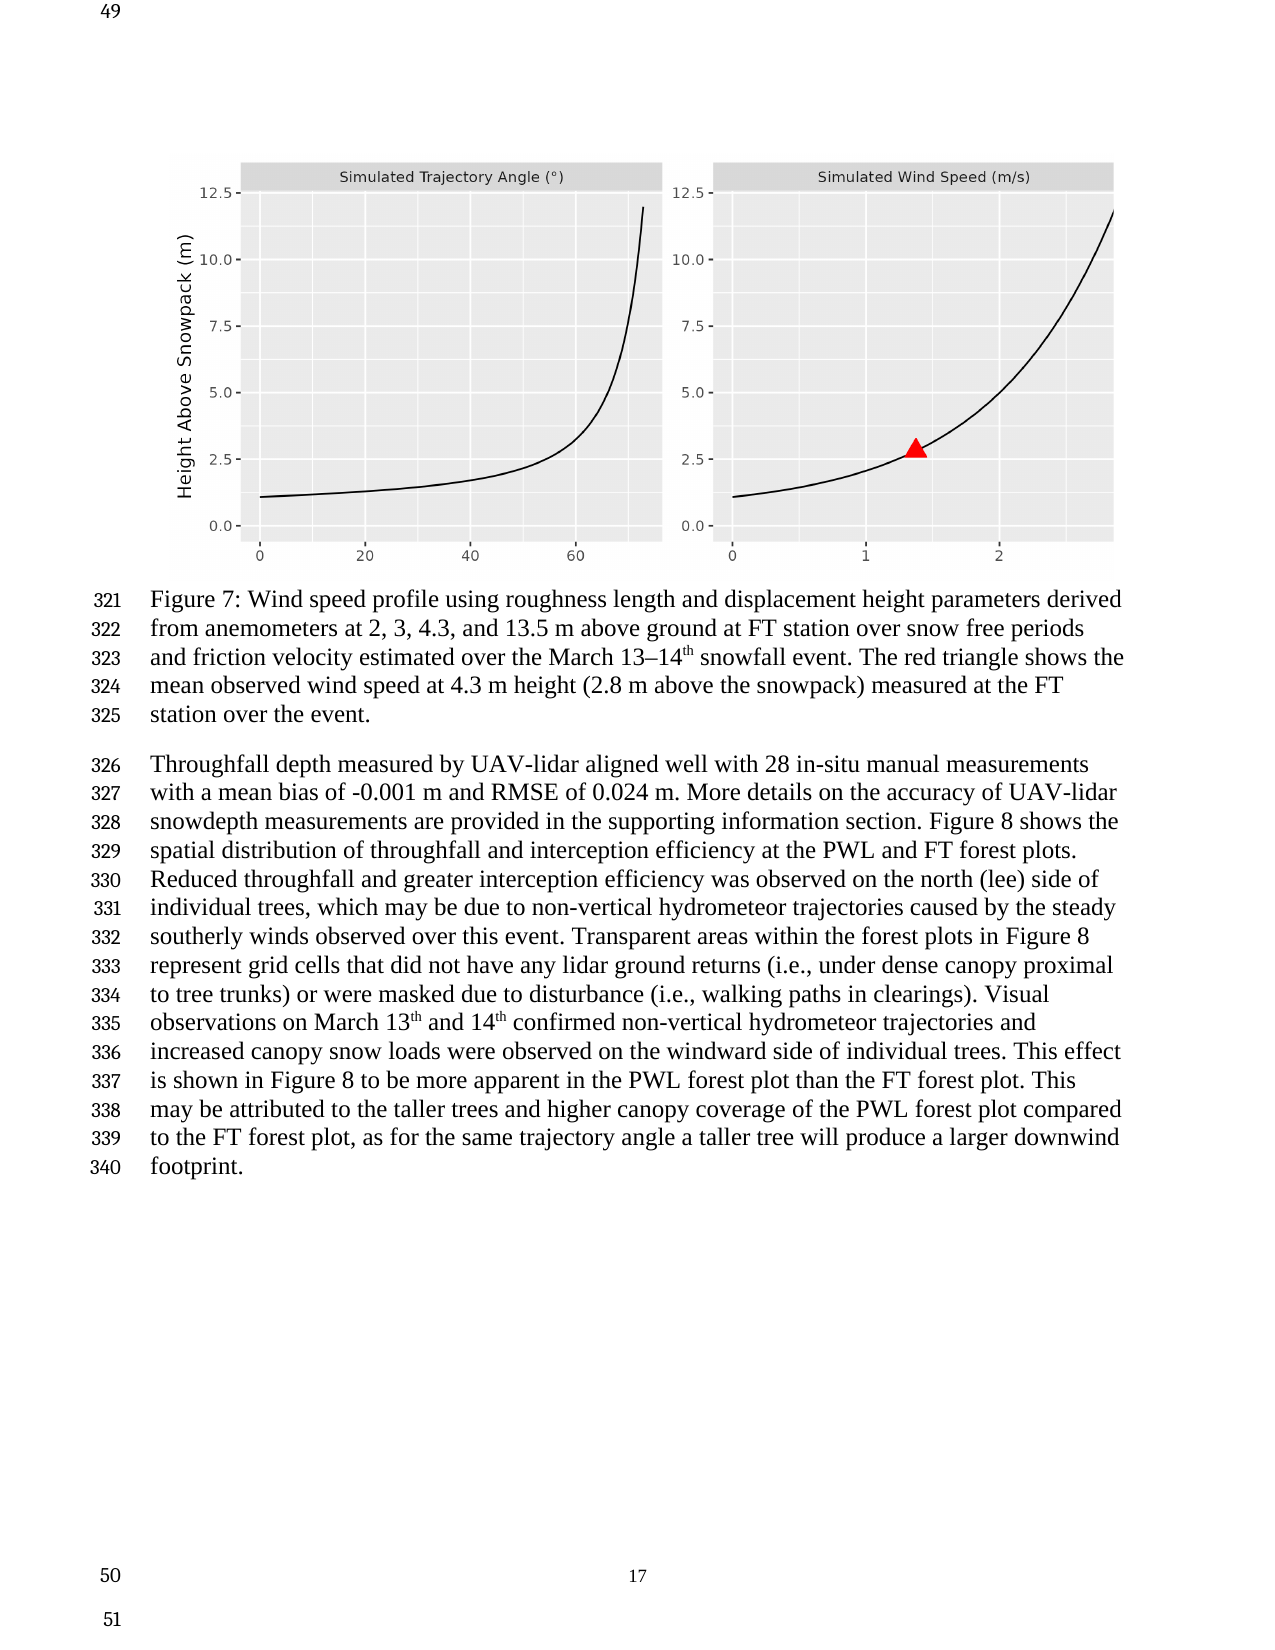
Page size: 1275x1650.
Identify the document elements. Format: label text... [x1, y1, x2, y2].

picture [168, 153, 1114, 581]
table_header Figure 7: Wind speed profile using roughness length and displacement height parameters derived from anemometers at 2, 3, 4.3, and 13.5 m above ground at FT station over snow free periods and friction velocity estimated over the March 13–14th snowfall event. The red triangle shows the mean observed wind speed at 4.3 m height (2.8 m above the snowpack) measured at the FT station over the event. [139, 150, 1114, 584]
text Throughfall depth measured by UAV-lidar aligned well with 28 in-situ manual measurements with a mean bias of -0.001 m and RMSE of 0.024 m. More details on the accuracy of UAV-lidar snowdepth measurements are provided in the supporting information section. Figure 8 shows the spatial distribution of throughfall and interception efficiency at the PWL and FT forest plots. Reduced throughfall and greater interception efficiency was observed on the north (lee) side of individual trees, which may be due to non-vertical hydrometeor trajectories caused by the steady southerly winds observed over this event. Transparent areas within the forest plots in Figure 8 represent grid cells that did not have any lidar ground returns (i.e., under dense canopy proximal to tree trunks) or were masked due to disturbance (i.e., walking paths in clearings). Visual observations on March 13th and 14th confirmed non-vertical hydrometeor trajectories and increased canopy snow loads were observed on the windward side of individual trees. This effect is shown in Figure 8 to be more apparent in the PWL forest plot than the FT forest plot. This may be attributed to the taller trees and higher canopy coverage of the PWL forest plot compared to the FT forest plot, as for the same trajectory angle a taller tree will produce a larger downwind footprint. [150, 749, 1125, 1180]
